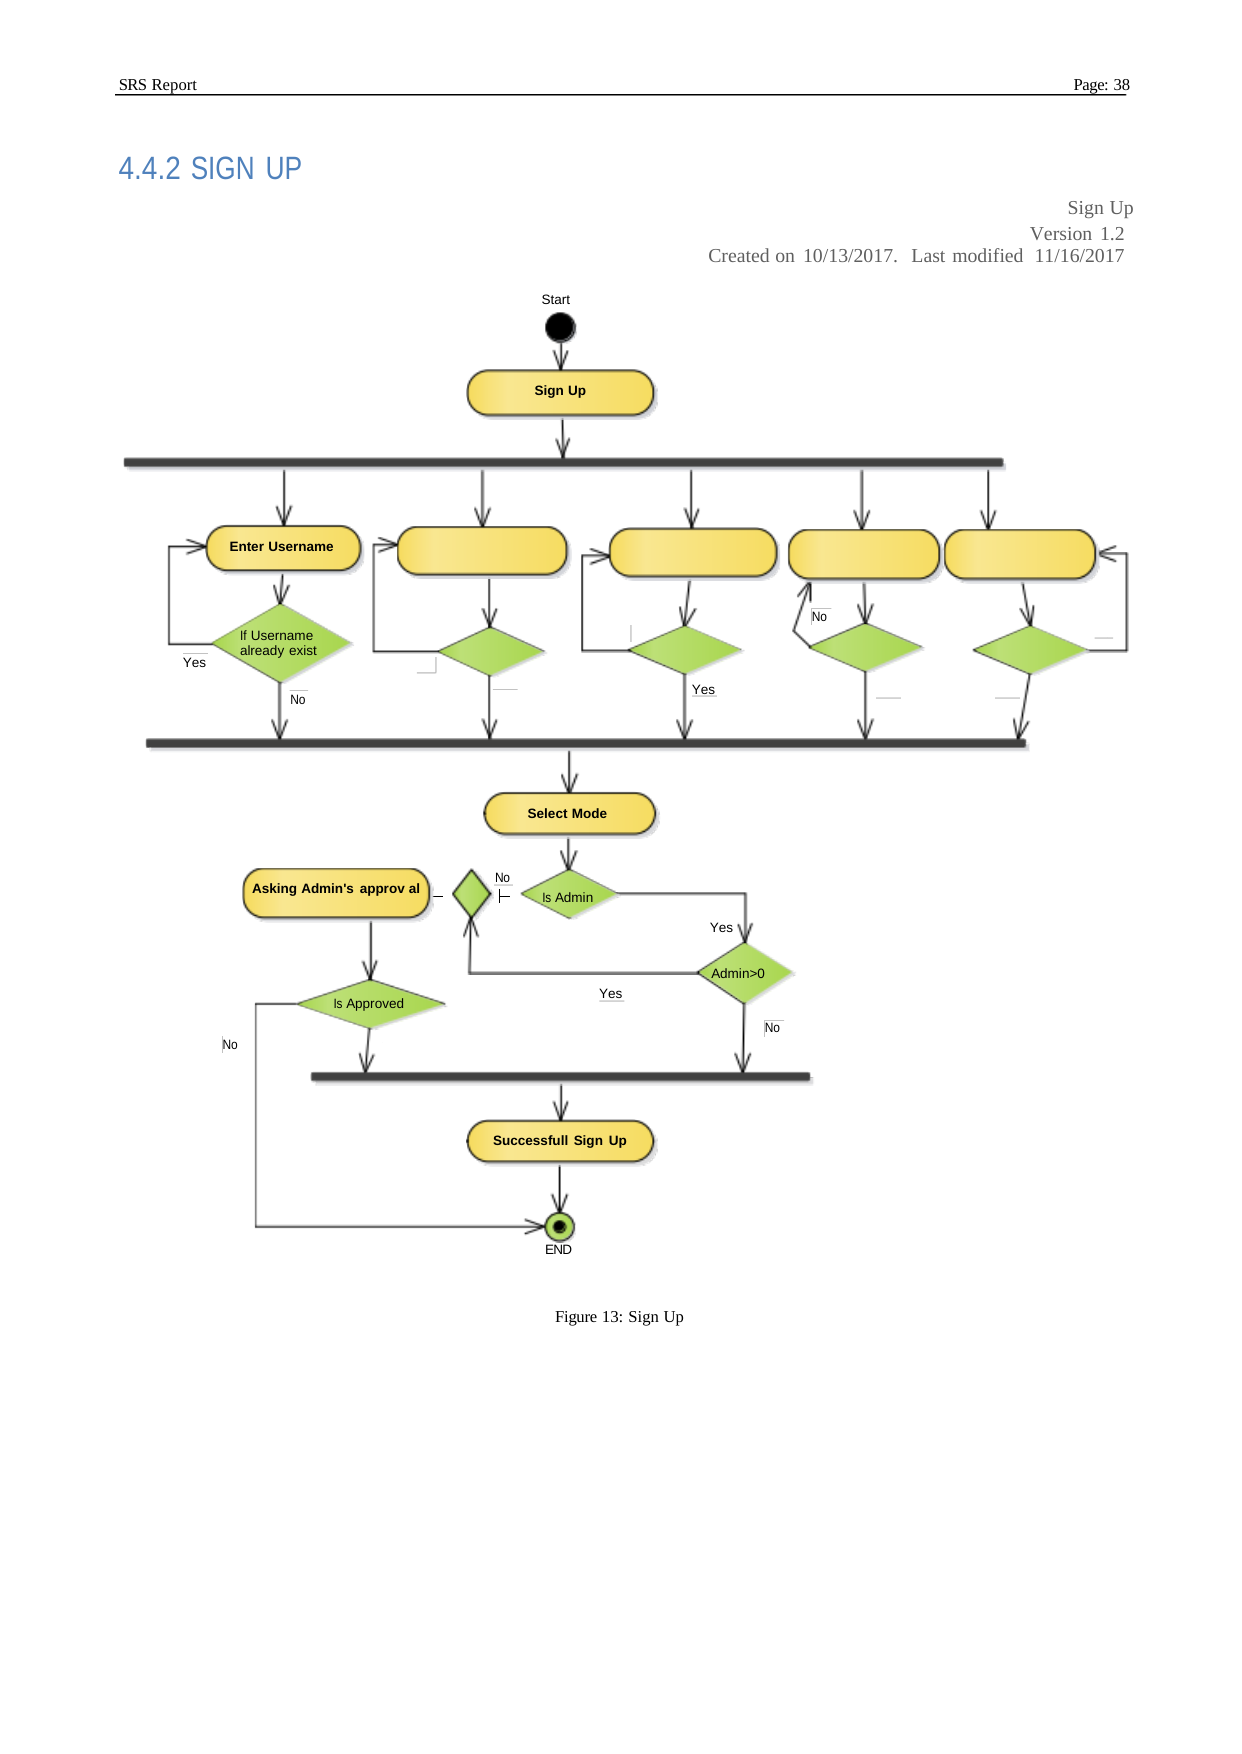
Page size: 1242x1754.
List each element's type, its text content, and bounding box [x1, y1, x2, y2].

text Yes [692, 684, 1133, 697]
text No [222, 1039, 382, 1052]
text If Username already exist [240, 628, 323, 658]
text Enter Username [229, 541, 1133, 554]
text 4.4.2 SIGN UP [118, 153, 1133, 186]
text END [545, 1244, 1133, 1257]
text Sign Up [699, 200, 1133, 218]
text No [495, 872, 1133, 885]
text Figure 13: Sign Up [555, 1311, 1133, 1326]
text Version 1.2 Created on 10/13/2017. Last modified 11/16/2017 [699, 224, 1124, 266]
text No [408, 1039, 1133, 1052]
text SRS Report [119, 78, 1133, 94]
text Successfull Sign Up [493, 1135, 1133, 1148]
text No [812, 611, 1133, 624]
text Yes [599, 988, 1133, 1001]
text Admin>0 [711, 968, 1133, 981]
text Select Mode [527, 808, 1133, 821]
